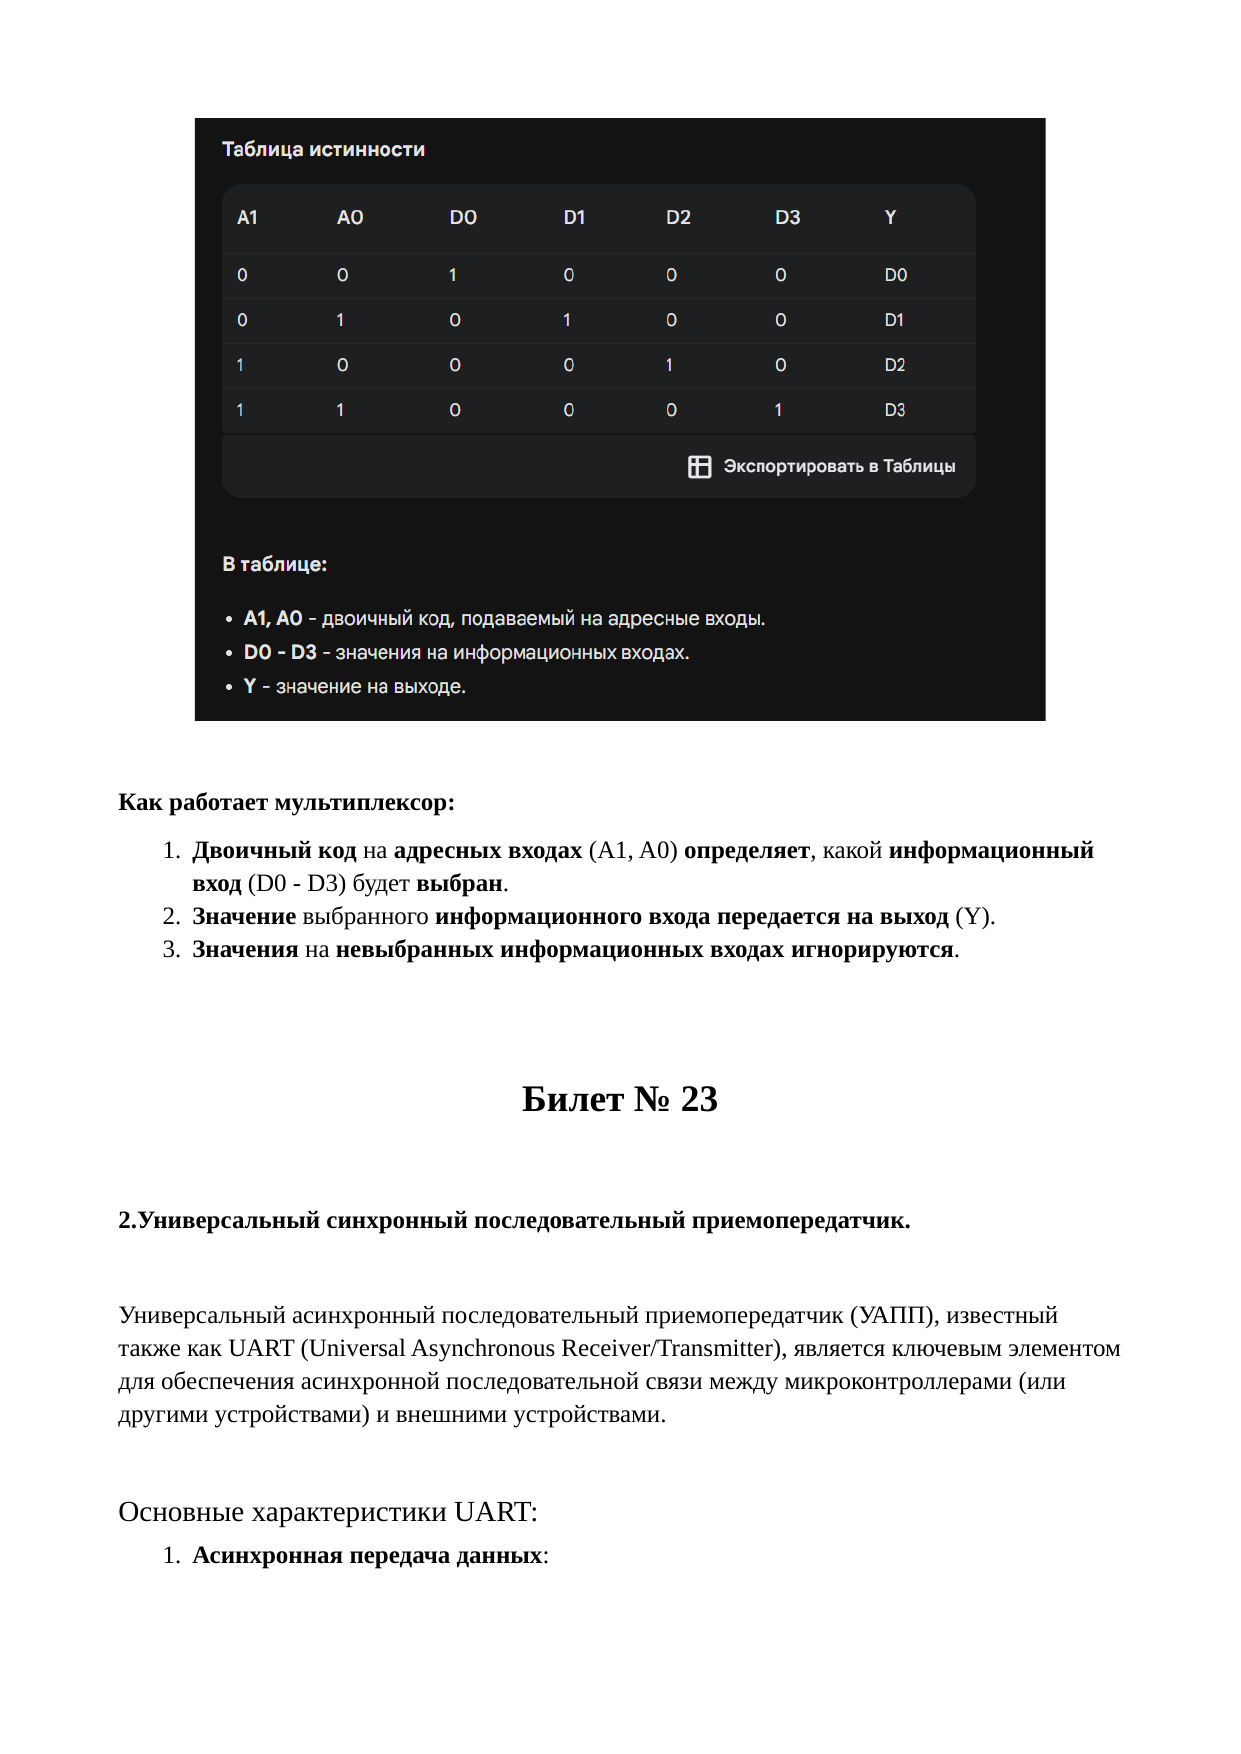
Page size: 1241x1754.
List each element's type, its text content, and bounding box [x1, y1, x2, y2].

picture [194, 118, 1046, 721]
list Двоичный код на адресных входах (A1, A0) определяет, какой информационный вход (D0 - D3) будет выбран. [162, 835, 1122, 896]
text 2.Универсальный синхронный последовательный приемопередатчик. [118, 1205, 1122, 1234]
text Универсальный асинхронный последовательный приемопередатчик (УАПП), известный также как UART (Universal Asynchronous Receiver/Transmitter), является ключевым элементом для обеспечения асинхронной последовательной связи между микроконтроллерами (или другими устройствами) и внешними устройствами. [118, 1300, 1122, 1428]
list Значения на невыбранных информационных входах игнорируются. [162, 934, 1122, 962]
text Билет № 23 [118, 1077, 1122, 1120]
subtitle Основные характеристики UART: [118, 1494, 1122, 1528]
list Значение выбранного информационного входа передается на выход (Y). [162, 901, 1122, 929]
text Как работает мультиплексор: [118, 787, 1122, 816]
list Асинхронная передача данных: [162, 1540, 1122, 1569]
